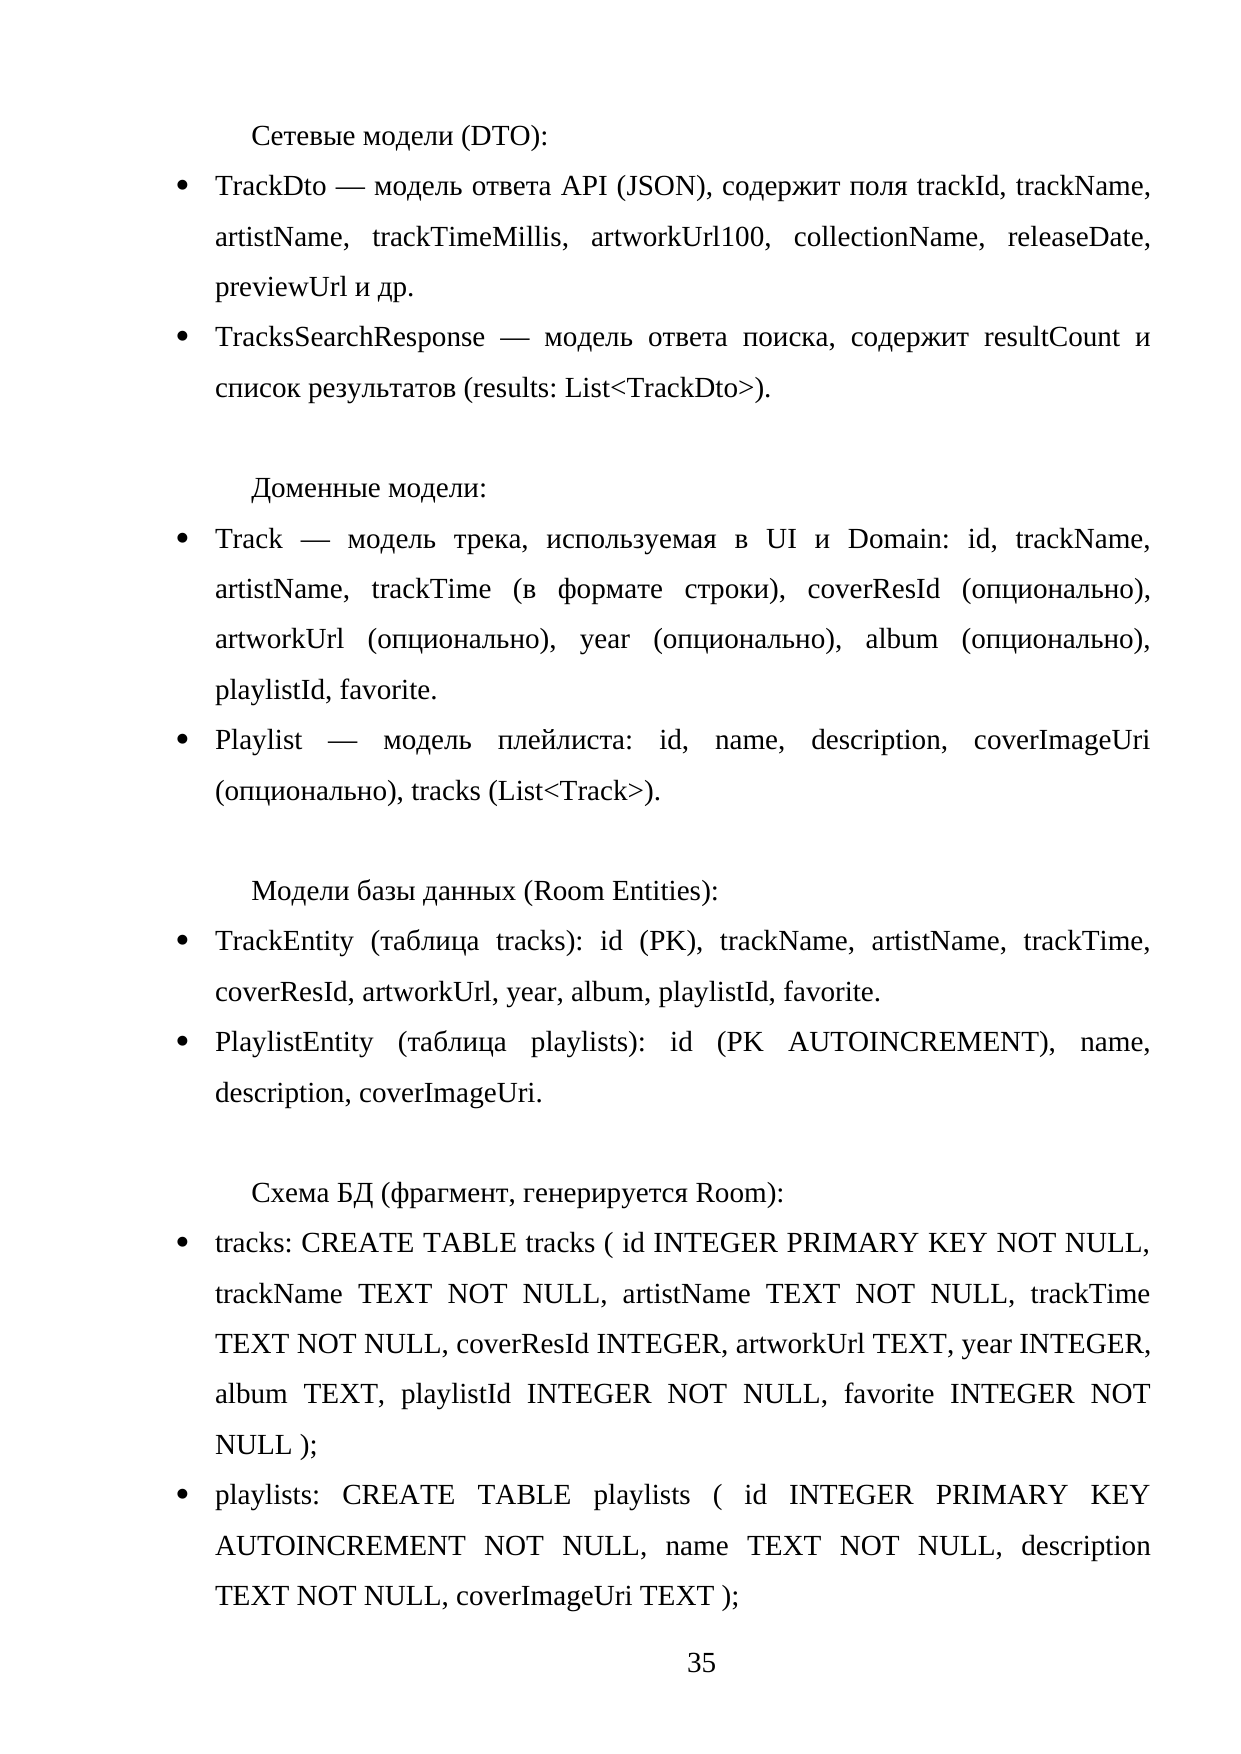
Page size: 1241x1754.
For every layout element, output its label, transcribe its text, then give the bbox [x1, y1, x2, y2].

text Модели базы данных (Room Entities): [177, 873, 1152, 907]
list Track — модель трека, используемая в UI и Domain: id, trackName, artistName, trackTime (в формате строки), coverResId (опционально), artworkUrl (опционально), year (опционально), album (опционально), playlistId, favorite. [177, 521, 1152, 705]
text Доменные модели: [177, 471, 1152, 504]
list Playlist — модель плейлиста: id, name, description, coverImageUri (опционально), tracks (List<Track>). [177, 722, 1152, 806]
list TracksSearchResponse — модель ответа поиска, содержит resultCount и список результатов (results: List<TrackDto>). [177, 319, 1152, 403]
list PlaylistEntity (таблица playlists): id (PK AUTOINCREMENT), name, description, coverImageUri. [177, 1024, 1152, 1108]
list TrackDto — модель ответа API (JSON), содержит поля trackId, trackName, artistName, trackTimeMillis, artworkUrl100, collectionName, releaseDate, previewUrl и др. [177, 168, 1152, 303]
list playlists: CREATE TABLE playlists ( id INTEGER PRIMARY KEY AUTOINCREMENT NOT NULL, name TEXT NOT NULL, description TEXT NOT NULL, coverImageUri TEXT ); [177, 1477, 1152, 1612]
text Сетевые модели (DTO): [177, 118, 1152, 152]
list tracks: CREATE TABLE tracks ( id INTEGER PRIMARY KEY NOT NULL, trackName TEXT NOT NULL, artistName TEXT NOT NULL, trackTime TEXT NOT NULL, coverResId INTEGER, artworkUrl TEXT, year INTEGER, album TEXT, playlistId INTEGER NOT NULL, favorite INTEGER NOT NULL ); [177, 1226, 1152, 1461]
text Схема БД (фрагмент, генерируется Room): [177, 1175, 1152, 1209]
list TrackEntity (таблица tracks): id (PK), trackName, artistName, trackTime, coverResId, artworkUrl, year, album, playlistId, favorite. [177, 923, 1152, 1007]
